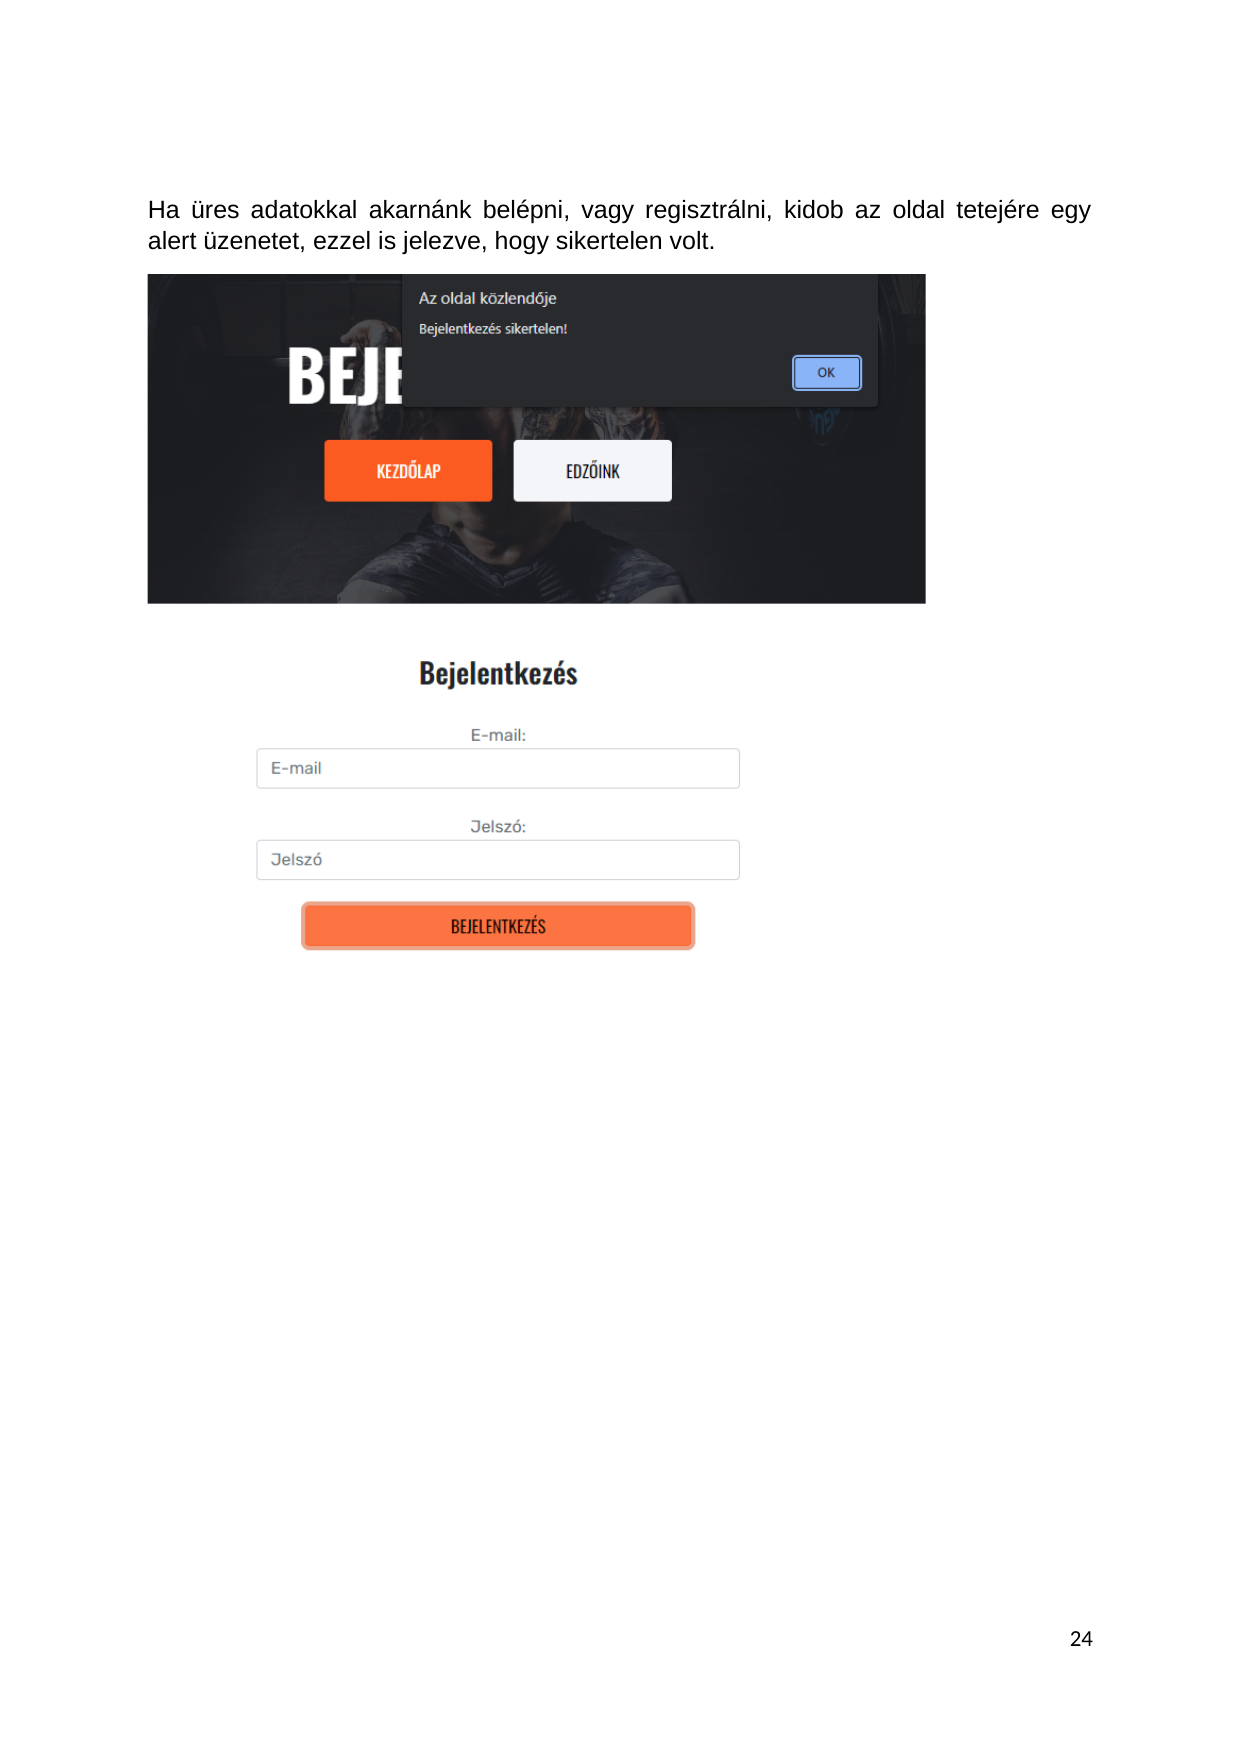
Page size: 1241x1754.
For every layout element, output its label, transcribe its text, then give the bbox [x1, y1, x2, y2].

picture [147, 274, 926, 978]
text Ha üres adatokkal akarnánk belépni, vagy regisztrálni, kidob az oldal tetejére egy alert üzenetet, ezzel is jelezve, hogy sikertelen volt. [148, 195, 1093, 255]
